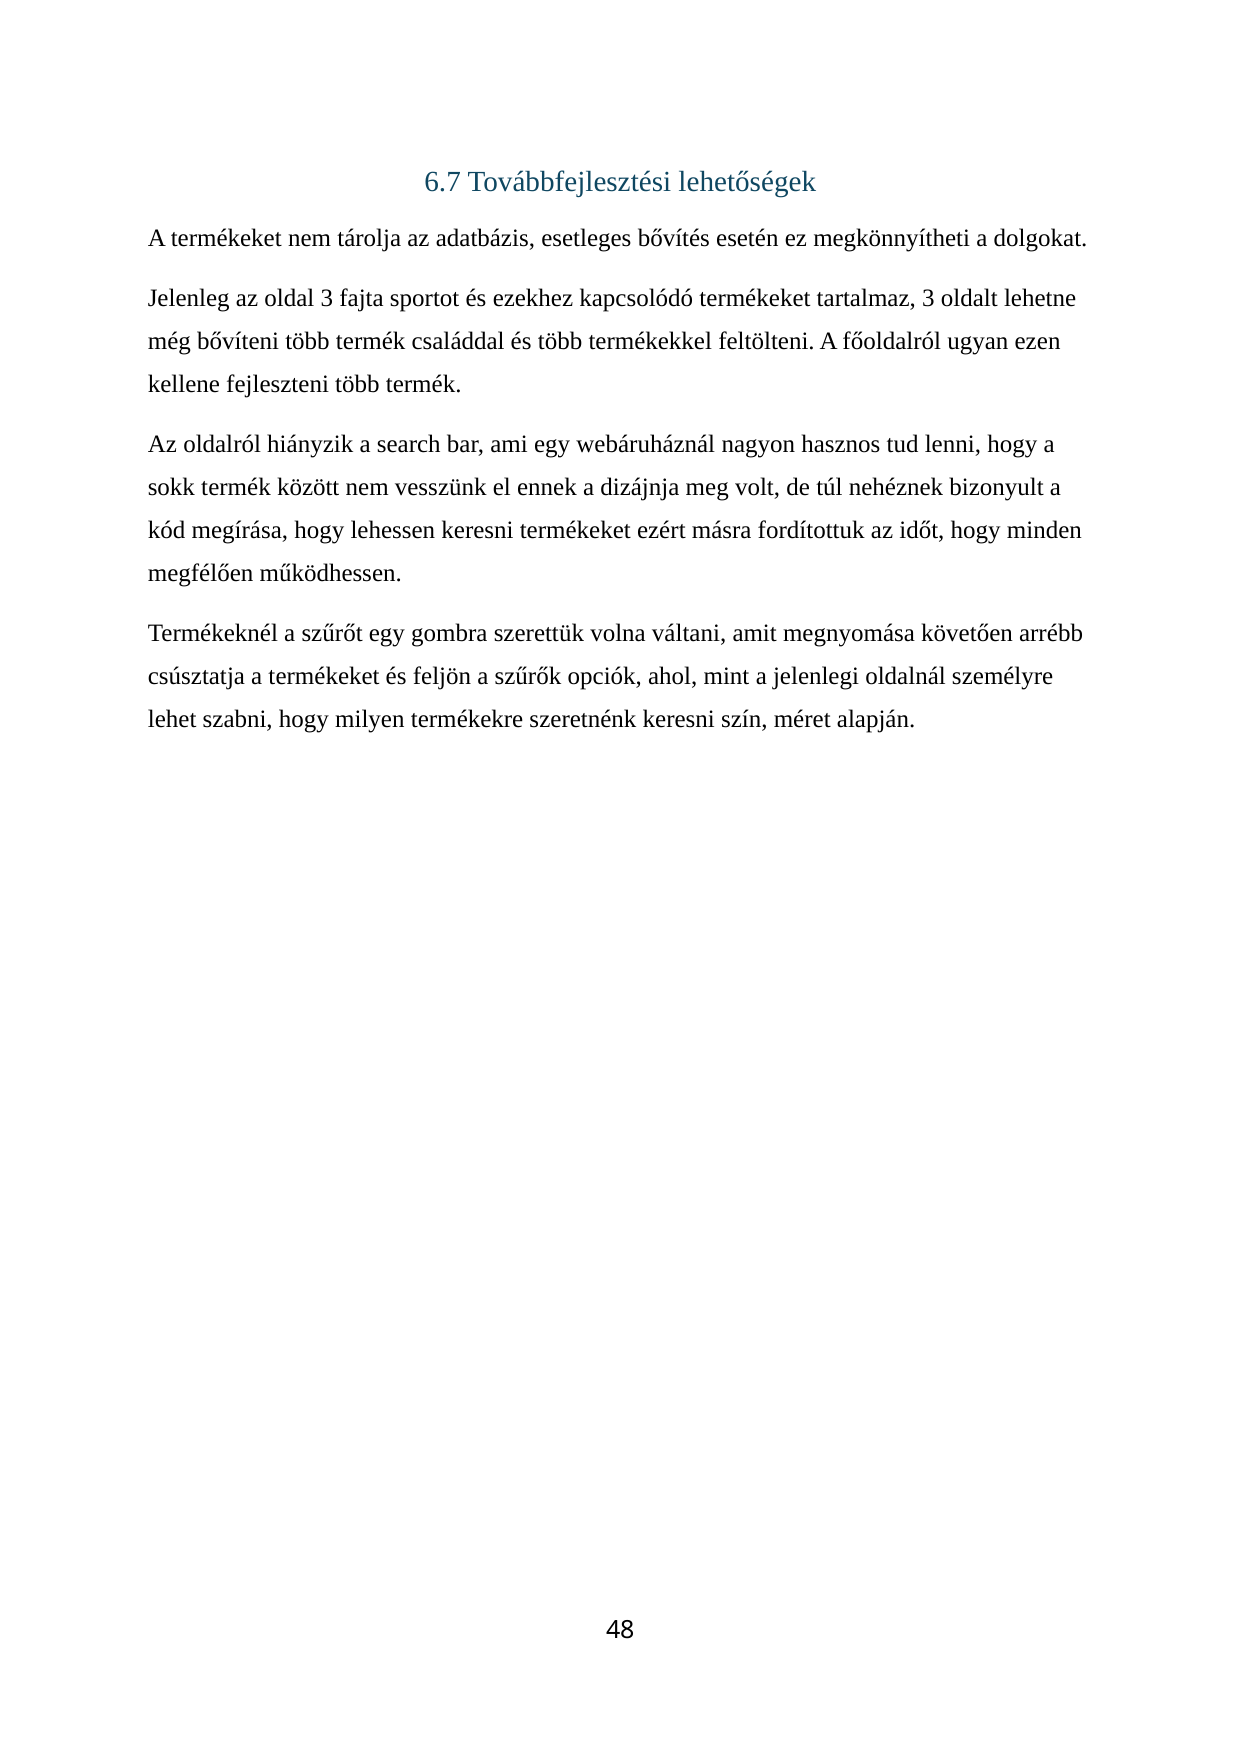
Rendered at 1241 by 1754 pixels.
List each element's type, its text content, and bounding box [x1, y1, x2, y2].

text Az oldalról hiányzik a search bar, ami egy webáruháznál nagyon hasznos tud lenni, hogy a sokk termék között nem vesszünk el ennek a dizájnja meg volt, de túl nehéznek bizonyult a kód megírása, hogy lehessen keresni termékeket ezért másra fordítottuk az időt, hogy minden megfélően működhessen. [148, 429, 1093, 587]
subtitle 6.7 Továbbfejlesztési lehetőségek [148, 164, 1093, 198]
text A termékeket nem tárolja az adatbázis, esetleges bővítés esetén ez megkönnyítheti a dolgokat. [148, 223, 1093, 252]
text Termékeknél a szűrőt egy gombra szerettük volna váltani, amit megnyomása követően arrébb csúsztatja a termékeket és feljön a szűrők opciók, ahol, mint a jelenlegi oldalnál személyre lehet szabni, hogy milyen termékekre szeretnénk keresni szín, méret alapján. [148, 618, 1093, 733]
text Jelenleg az oldal 3 fajta sportot és ezekhez kapcsolódó termékeket tartalmaz, 3 oldalt lehetne még bővíteni több termék családdal és több termékekkel feltölteni. A főoldalról ugyan ezen kellene fejleszteni több termék. [148, 283, 1093, 398]
